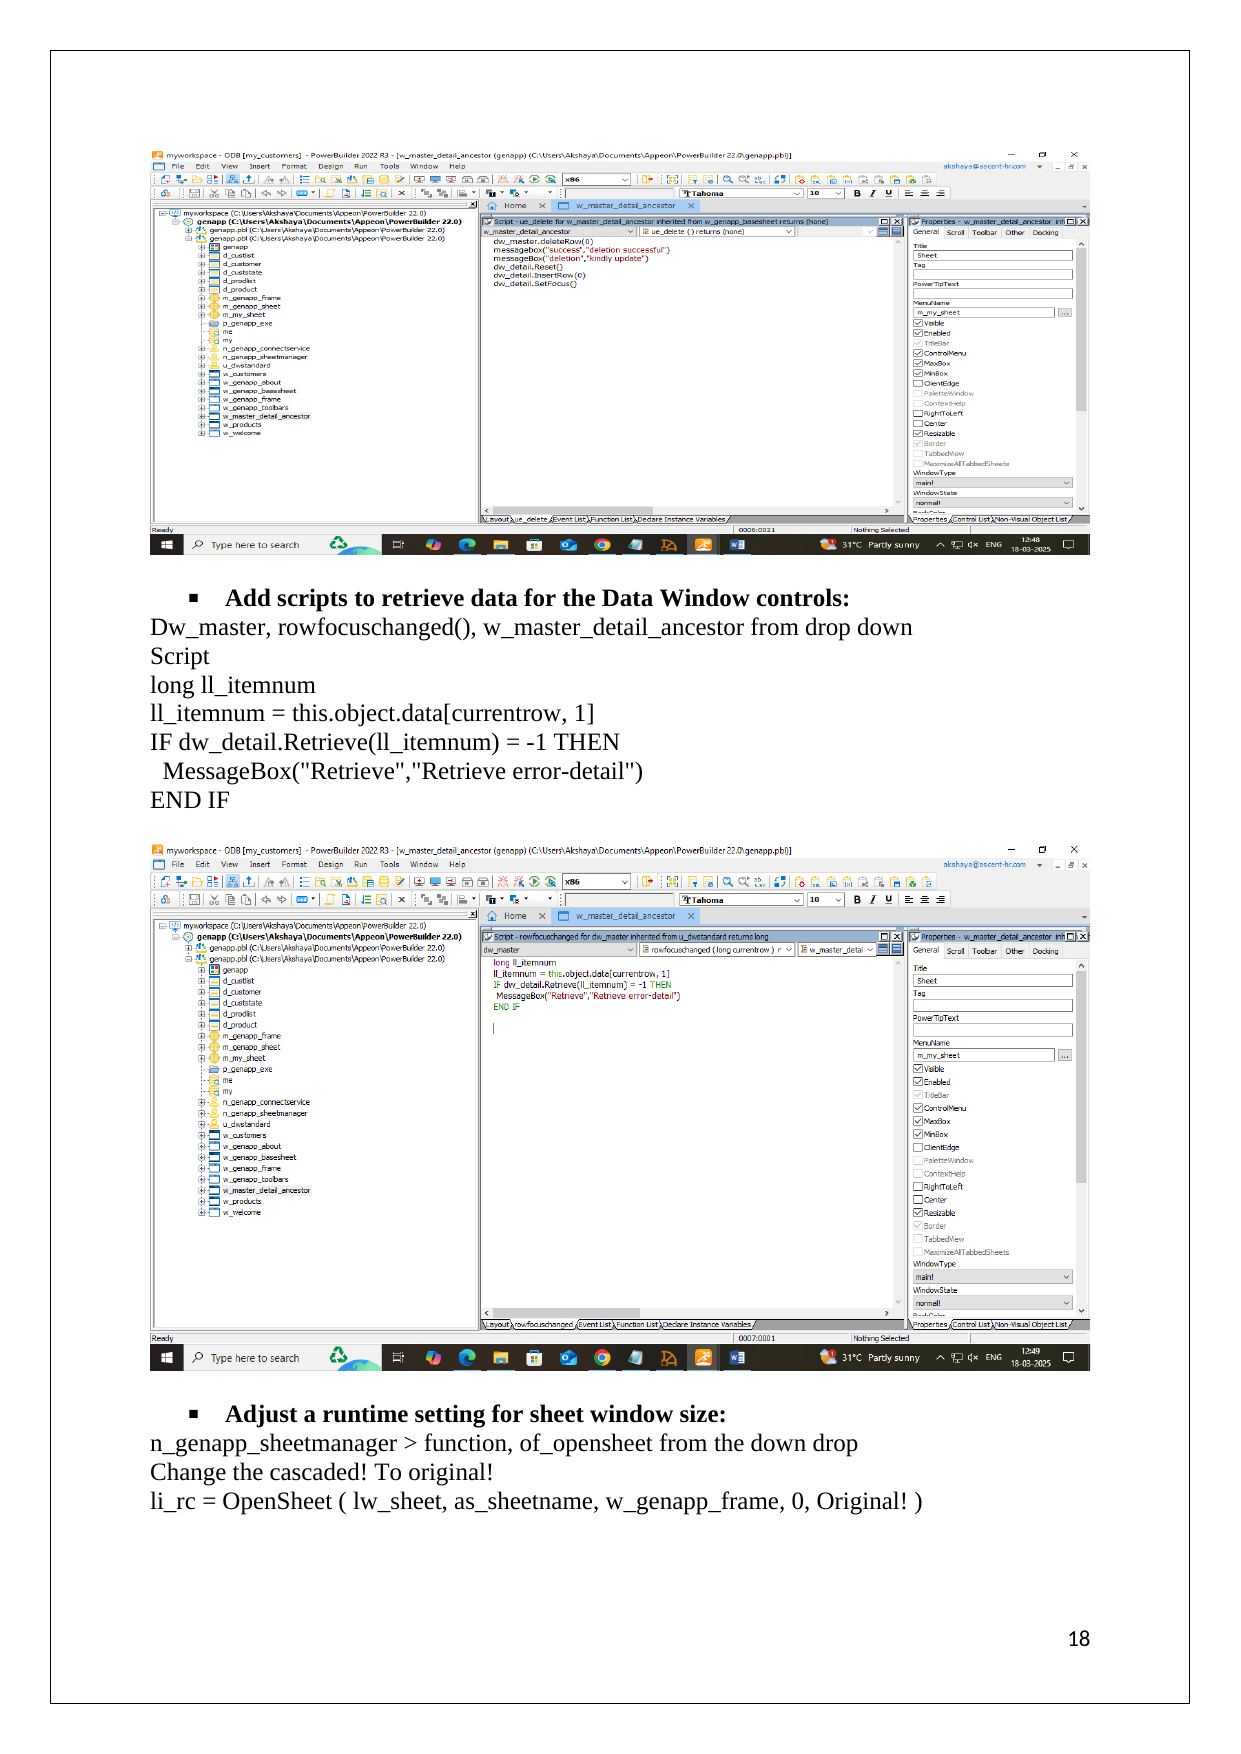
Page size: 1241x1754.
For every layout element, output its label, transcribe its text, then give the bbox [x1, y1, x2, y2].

picture [150, 150, 1090, 555]
text n_genapp_sheetmanager > function, of_opensheet from the down drop [150, 1428, 1090, 1457]
list Add scripts to retrieve data for the Data Window controls: [187, 583, 1090, 612]
text IF dw_detail.Retrieve(ll_itemnum) = -1 THEN [150, 727, 1090, 756]
text Script [150, 641, 1090, 670]
text MessageBox("Retrieve","Retrieve error-detail") [150, 756, 1090, 785]
text Change the cascaded! To original! [150, 1457, 1090, 1486]
text li_rc = OpenSheet ( lw_sheet, as_sheetname, w_genapp_frame, 0, Original! ) [150, 1486, 1090, 1514]
list Adjust a runtime setting for sheet window size: [187, 1399, 1090, 1428]
picture [150, 842, 1091, 1371]
text END IF [150, 785, 1090, 813]
text Dw_master, rowfocuschanged(), w_master_detail_ancestor from drop down [150, 612, 1090, 641]
text ll_itemnum = this.object.data[currentrow, 1] [150, 698, 1090, 727]
text long ll_itemnum [150, 670, 1090, 698]
